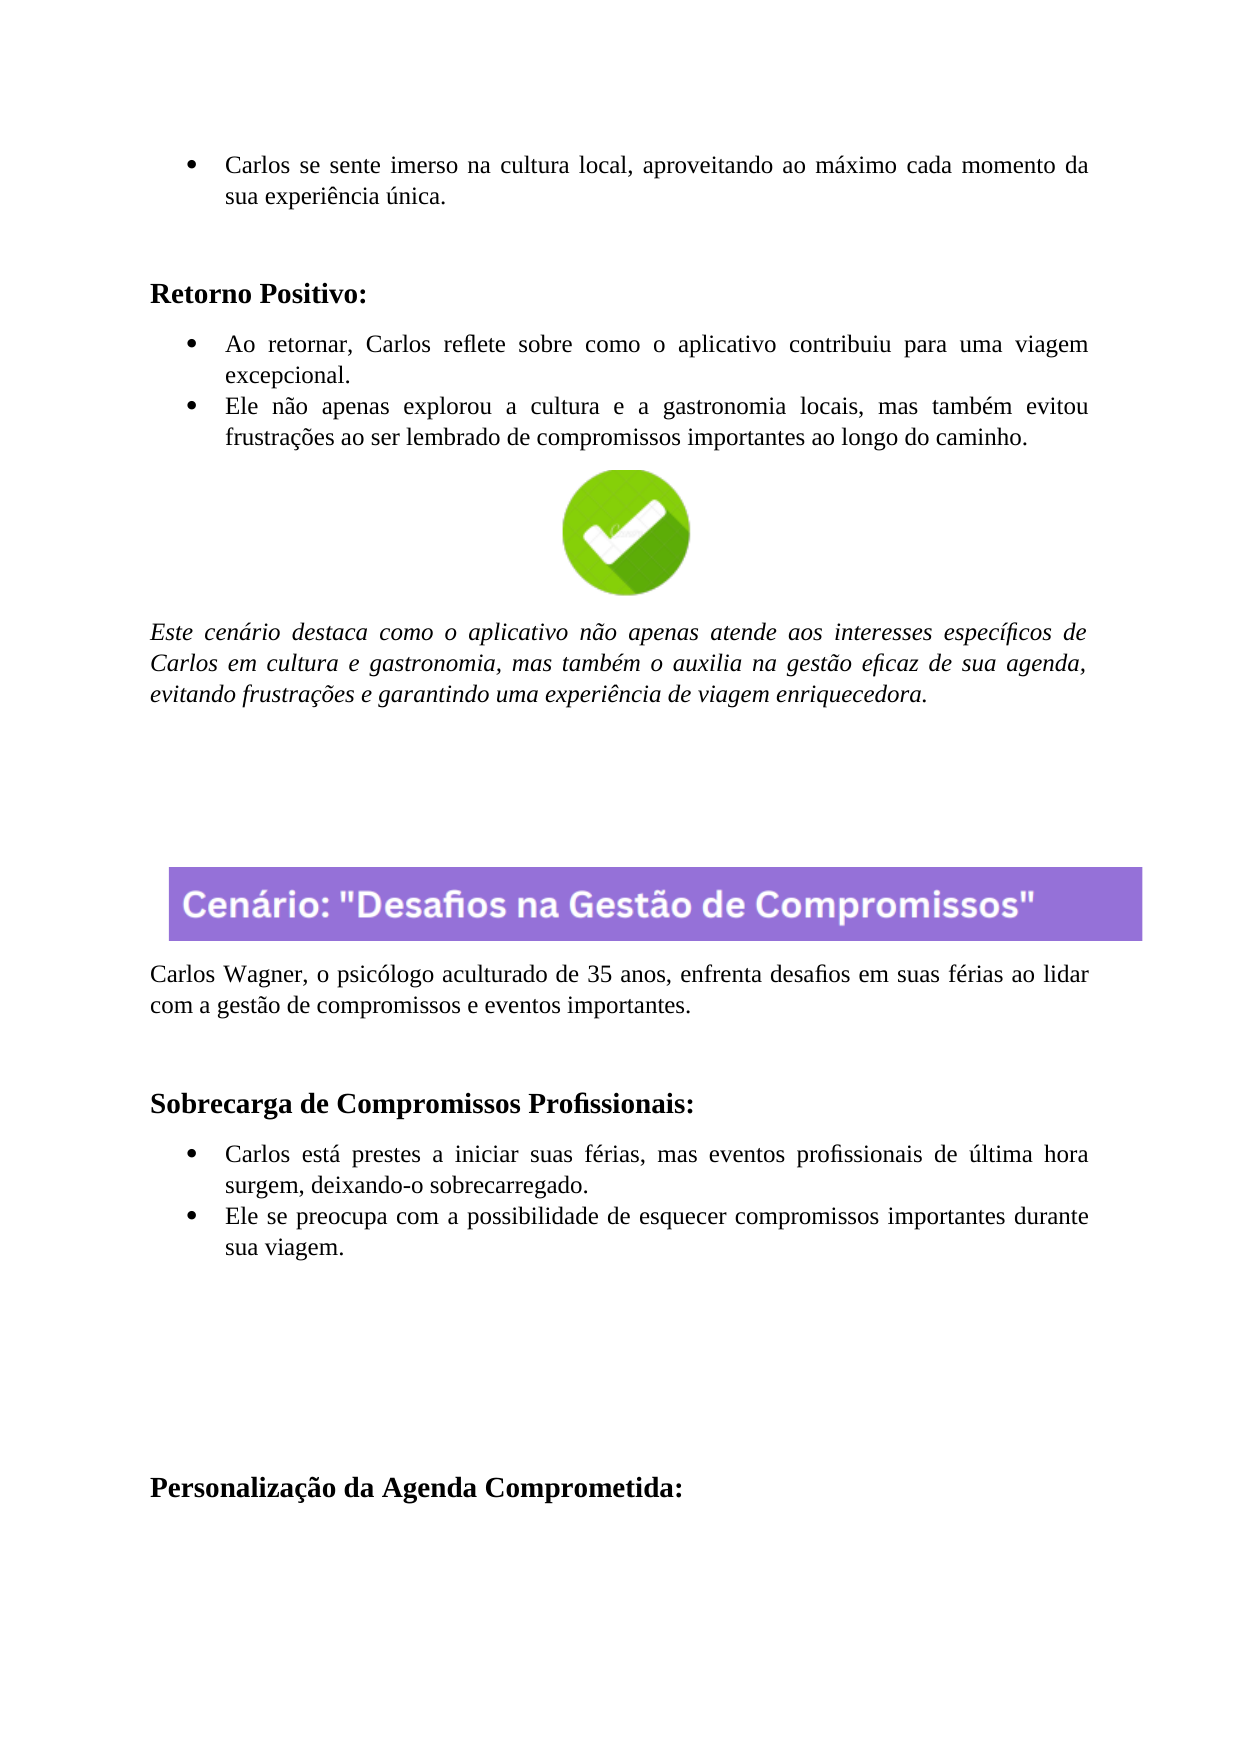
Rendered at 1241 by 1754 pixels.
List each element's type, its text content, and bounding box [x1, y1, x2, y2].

text Este cenário destaca como o aplicativo não apenas atende aos interesses especíﬁcos de Carlos em cultura e gastronomia, mas também o auxilia na gestão eﬁcaz de sua agenda, evitando frustrações e garantindo uma experiência de viagem enriquecedora. [150, 617, 1090, 708]
text Retorno Positivo: [150, 276, 1090, 310]
text Personalização da Agenda Comprometida: [150, 1471, 1090, 1504]
list Carlos está prestes a iniciar suas férias, mas eventos proﬁssionais de última hora surgem, deixando-o sobrecarregado. [187, 1139, 1090, 1199]
text Sobrecarga de Compromissos Proﬁssionais: [150, 1086, 1090, 1119]
list Ele não apenas explorou a cultura e a gastronomia locais, mas também evitou frustrações ao ser lembrado de compromissos importantes ao longo do caminho. [187, 391, 1090, 451]
list Carlos se sente imerso na cultura local, aproveitando ao máximo cada momento da sua experiência única. [187, 150, 1090, 210]
text Carlos Wagner, o psicólogo aculturado de 35 anos, enfrenta desaﬁos em suas férias ao lidar com a gestão de compromissos e eventos importantes. [150, 959, 1090, 1019]
list Ele se preocupa com a possibilidade de esquecer compromissos importantes durante sua viagem. [187, 1201, 1090, 1261]
list Ao retornar, Carlos reﬂete sobre como o aplicativo contribuiu para uma viagem excepcional. [187, 329, 1090, 389]
